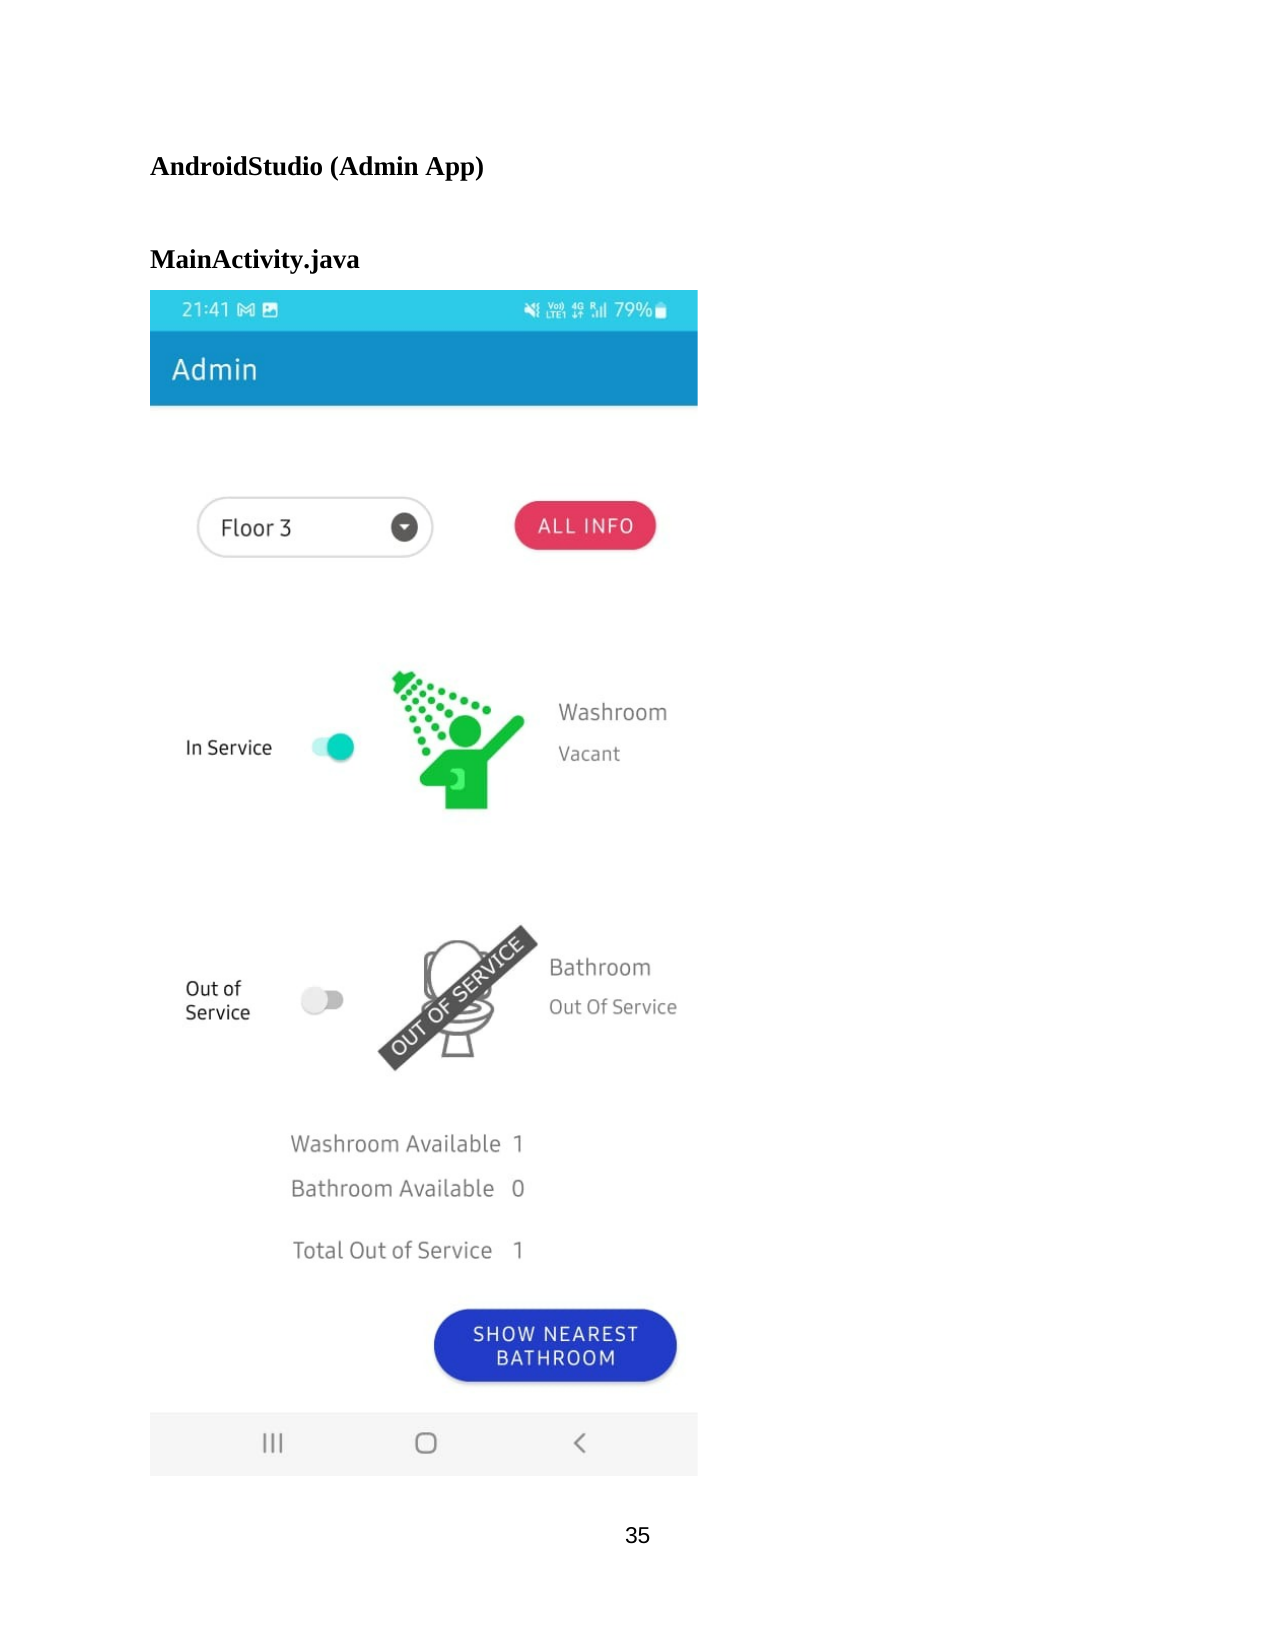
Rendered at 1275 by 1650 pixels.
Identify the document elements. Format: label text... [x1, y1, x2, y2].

text AndroidStudio (Admin App) [150, 150, 1125, 181]
text MainActivity.java [150, 243, 1125, 274]
picture [150, 334, 698, 1476]
picture [150, 290, 698, 331]
